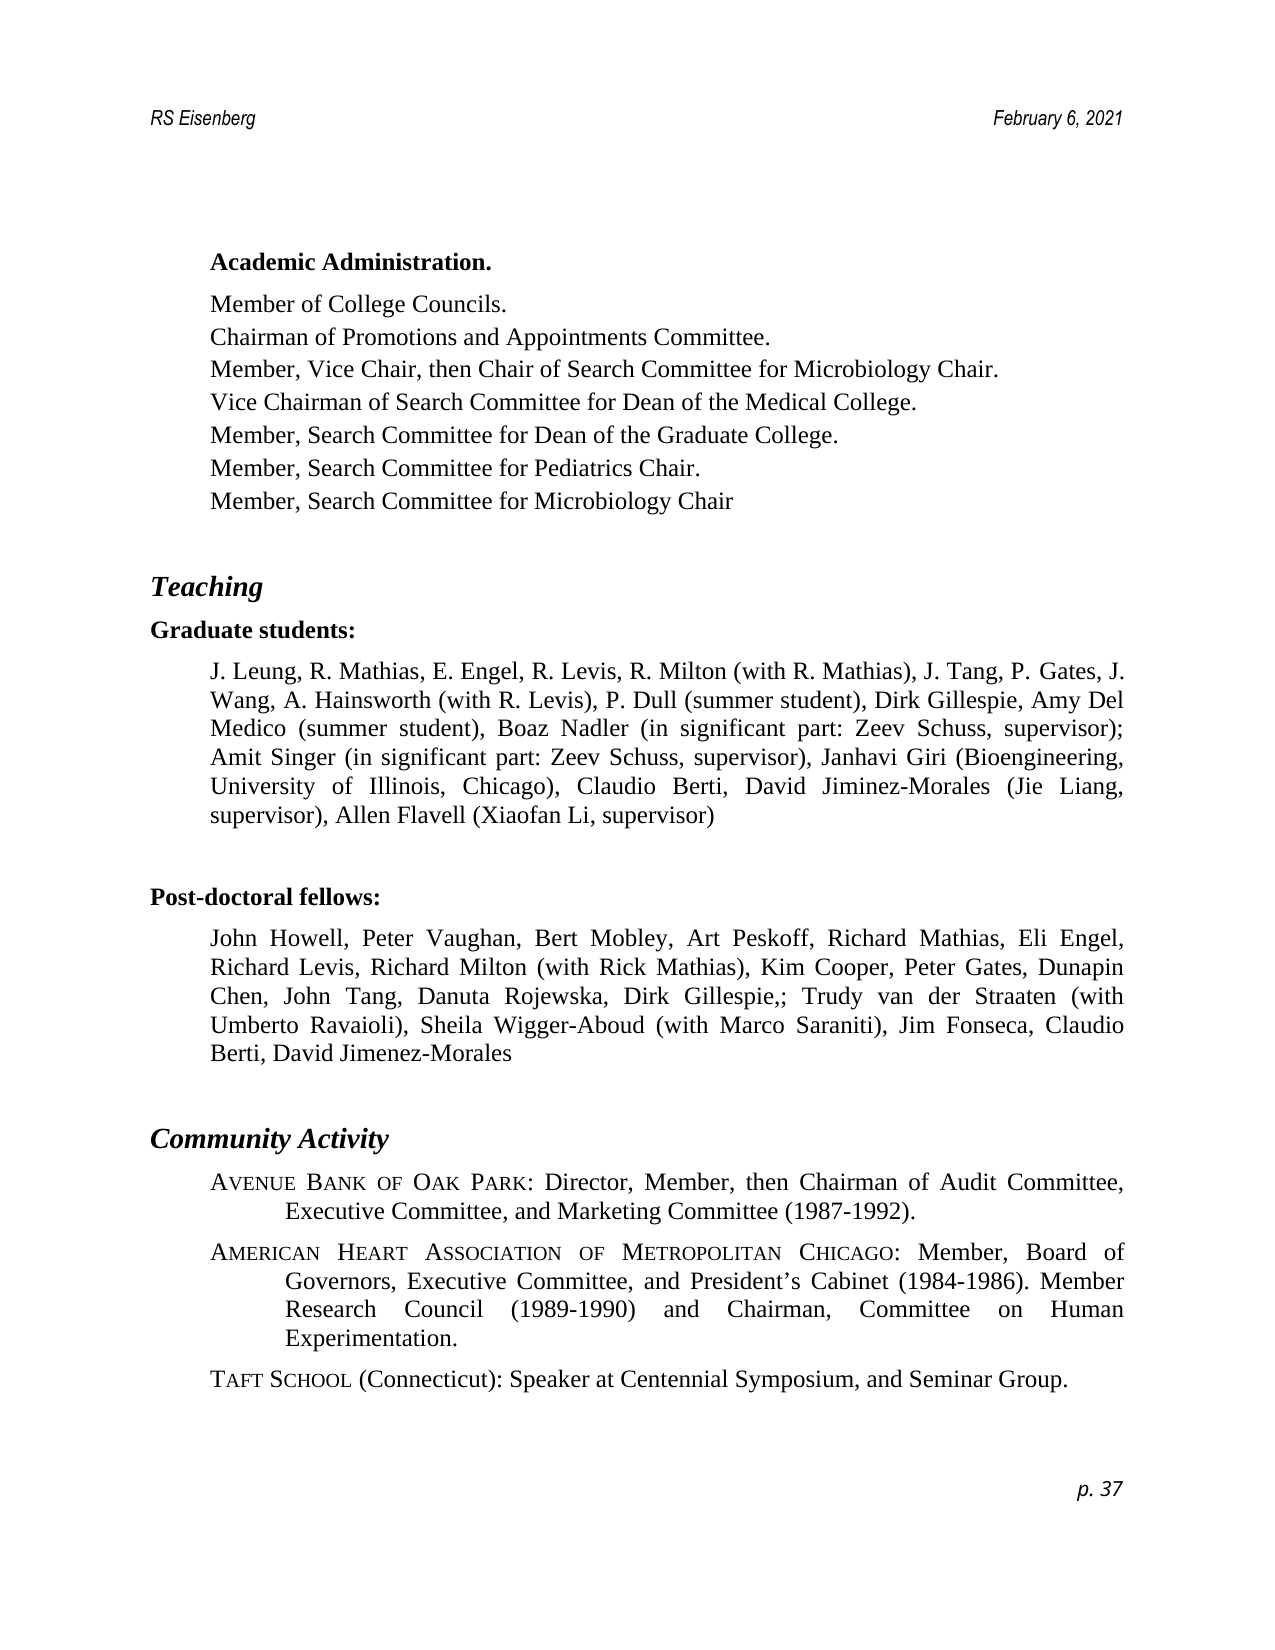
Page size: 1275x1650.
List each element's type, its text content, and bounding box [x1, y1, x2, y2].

text Member of College Councils. [210, 289, 1125, 317]
text Member, Search Committee for Pediatrics Chair. [210, 453, 1125, 482]
text Teaching [150, 569, 1125, 602]
text Chairman of Promotions and Appointments Committee. [210, 322, 1125, 350]
text John Howell, Peter Vaughan, Bert Mobley, Art Peskoff, Richard Mathias, Eli Engel, Richard Levis, Richard Milton (with Rick Mathias), Kim Cooper, Peter Gates, Dunapin Chen, John Tang, Danuta Rojewska, Dirk Gillespie,; Trudy van der Straaten (with Umberto Ravaioli), Sheila Wigger-Aboud (with Marco Saraniti), Jim Fonseca, Claudio Berti, David Jimenez-Morales [210, 923, 1125, 1067]
text American Heart Association of Metropolitan Chicago: Member, Board of Governors, Executive Committee, and President’s Cabinet (1984-1986). Member Research Council (1989-1990) and Chairman, Committee on Human Experimentation. [210, 1237, 1125, 1352]
text J. Leung, R. Mathias, E. Engel, R. Levis, R. Milton (with R. Mathias), J. Tang, P. Gates, J. Wang, A. Hainsworth (with R. Levis), P. Dull (summer student), Dirk Gillespie, Amy Del Medico (summer student), Boaz Nadler (in significant part: Zeev Schuss, supervisor); Amit Singer (in significant part: Zeev Schuss, supervisor), Janhavi Giri (Bioengineering, University of Illinois, Chicago), Claudio Berti, David Jiminez-Morales (Jie Liang, supervisor), Allen Flavell (Xiaofan Li, supervisor) [210, 656, 1125, 828]
text Vice Chairman of Search Committee for Dean of the Medical College. [210, 387, 1125, 416]
text Graduate students: [150, 615, 1125, 643]
text Member, Vice Chair, then Chair of Search Committee for Microbiology Chair. [210, 354, 1125, 383]
text Avenue Bank of Oak Park: Director, Member, then Chairman of Audit Committee, Executive Committee, and Marketing Committee (1987-1992). [210, 1167, 1125, 1224]
text Member, Search Committee for Microbiology Chair [210, 486, 1125, 515]
text Taft School (Connecticut): Speaker at Centennial Symposium, and Seminar Group. [210, 1364, 1125, 1393]
text Academic Administration. [210, 247, 1125, 276]
text Member, Search Committee for Dean of the Graduate College. [210, 420, 1125, 449]
text Post-doctoral fellows: [150, 882, 1125, 911]
text Community Activity [150, 1121, 1125, 1154]
